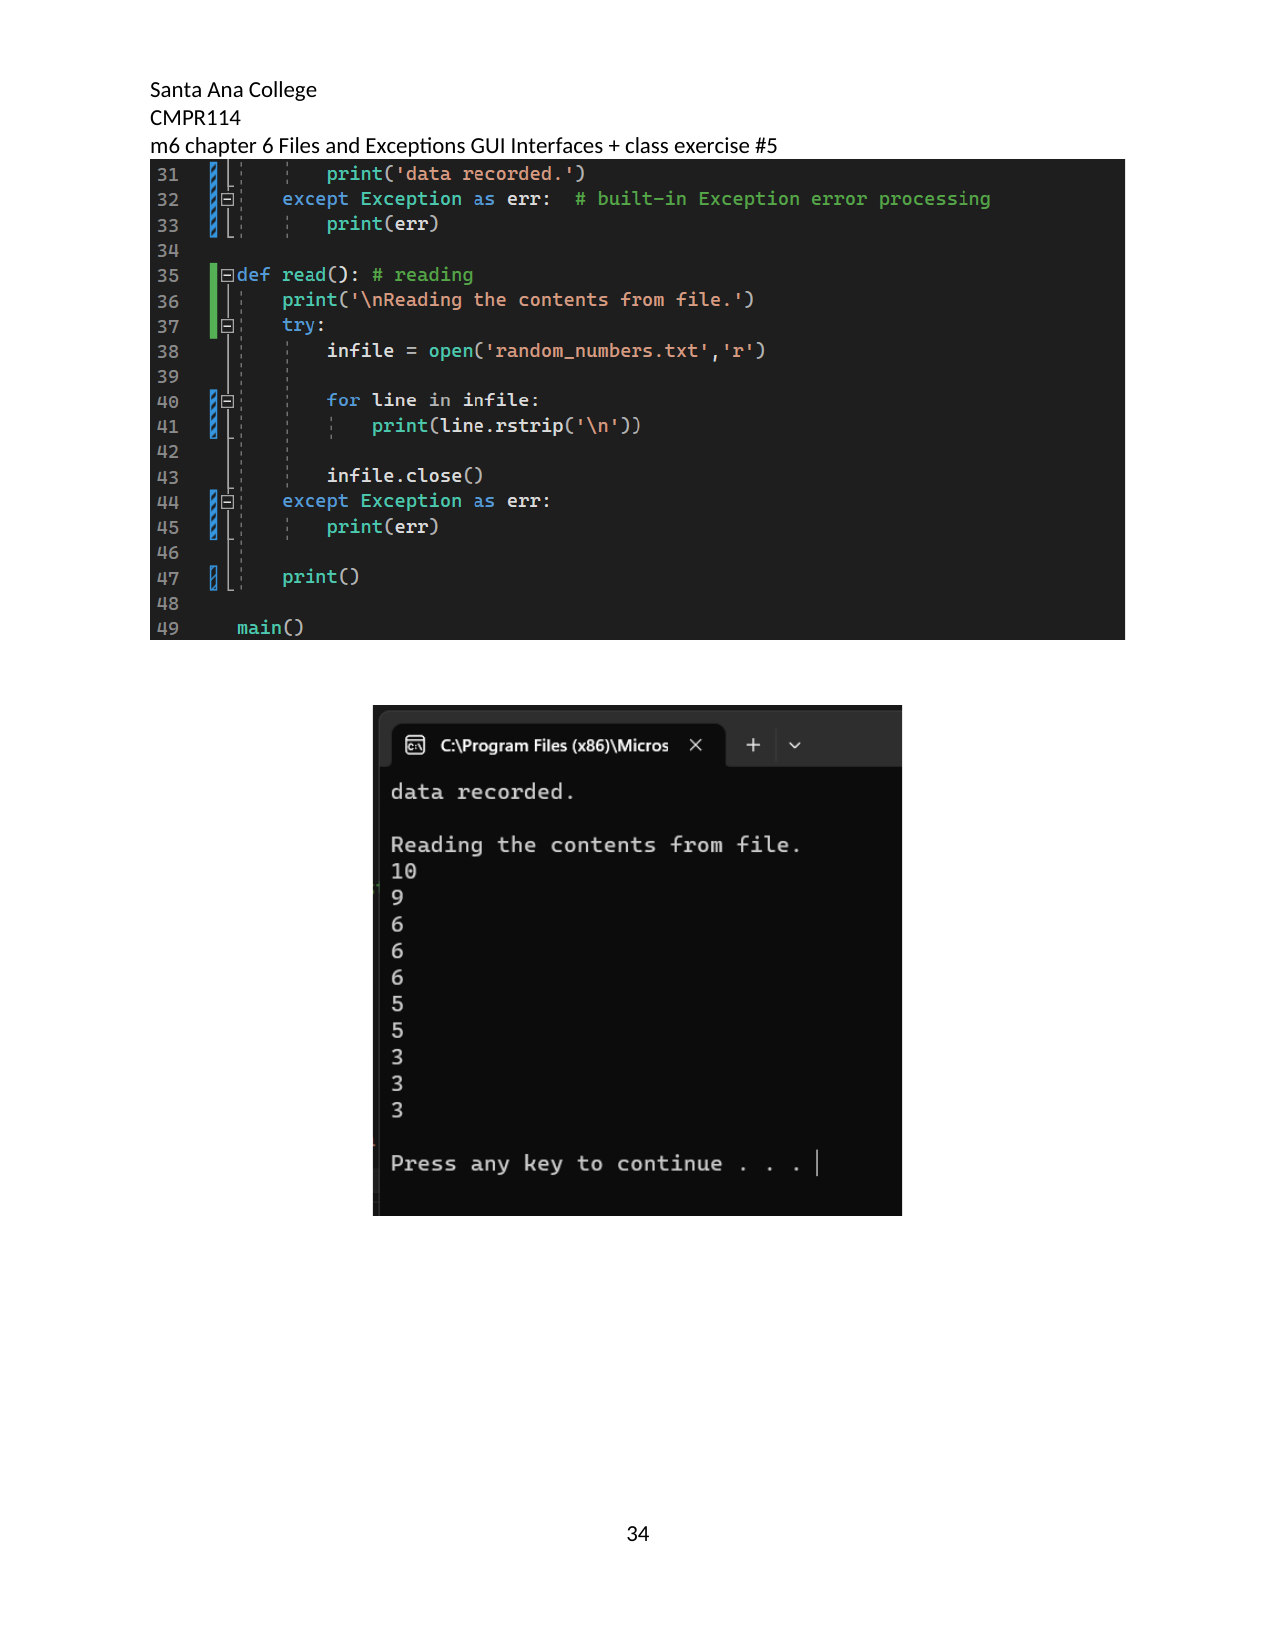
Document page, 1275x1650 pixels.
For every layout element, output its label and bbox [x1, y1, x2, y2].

picture [372, 705, 903, 1216]
picture [150, 159, 1125, 640]
